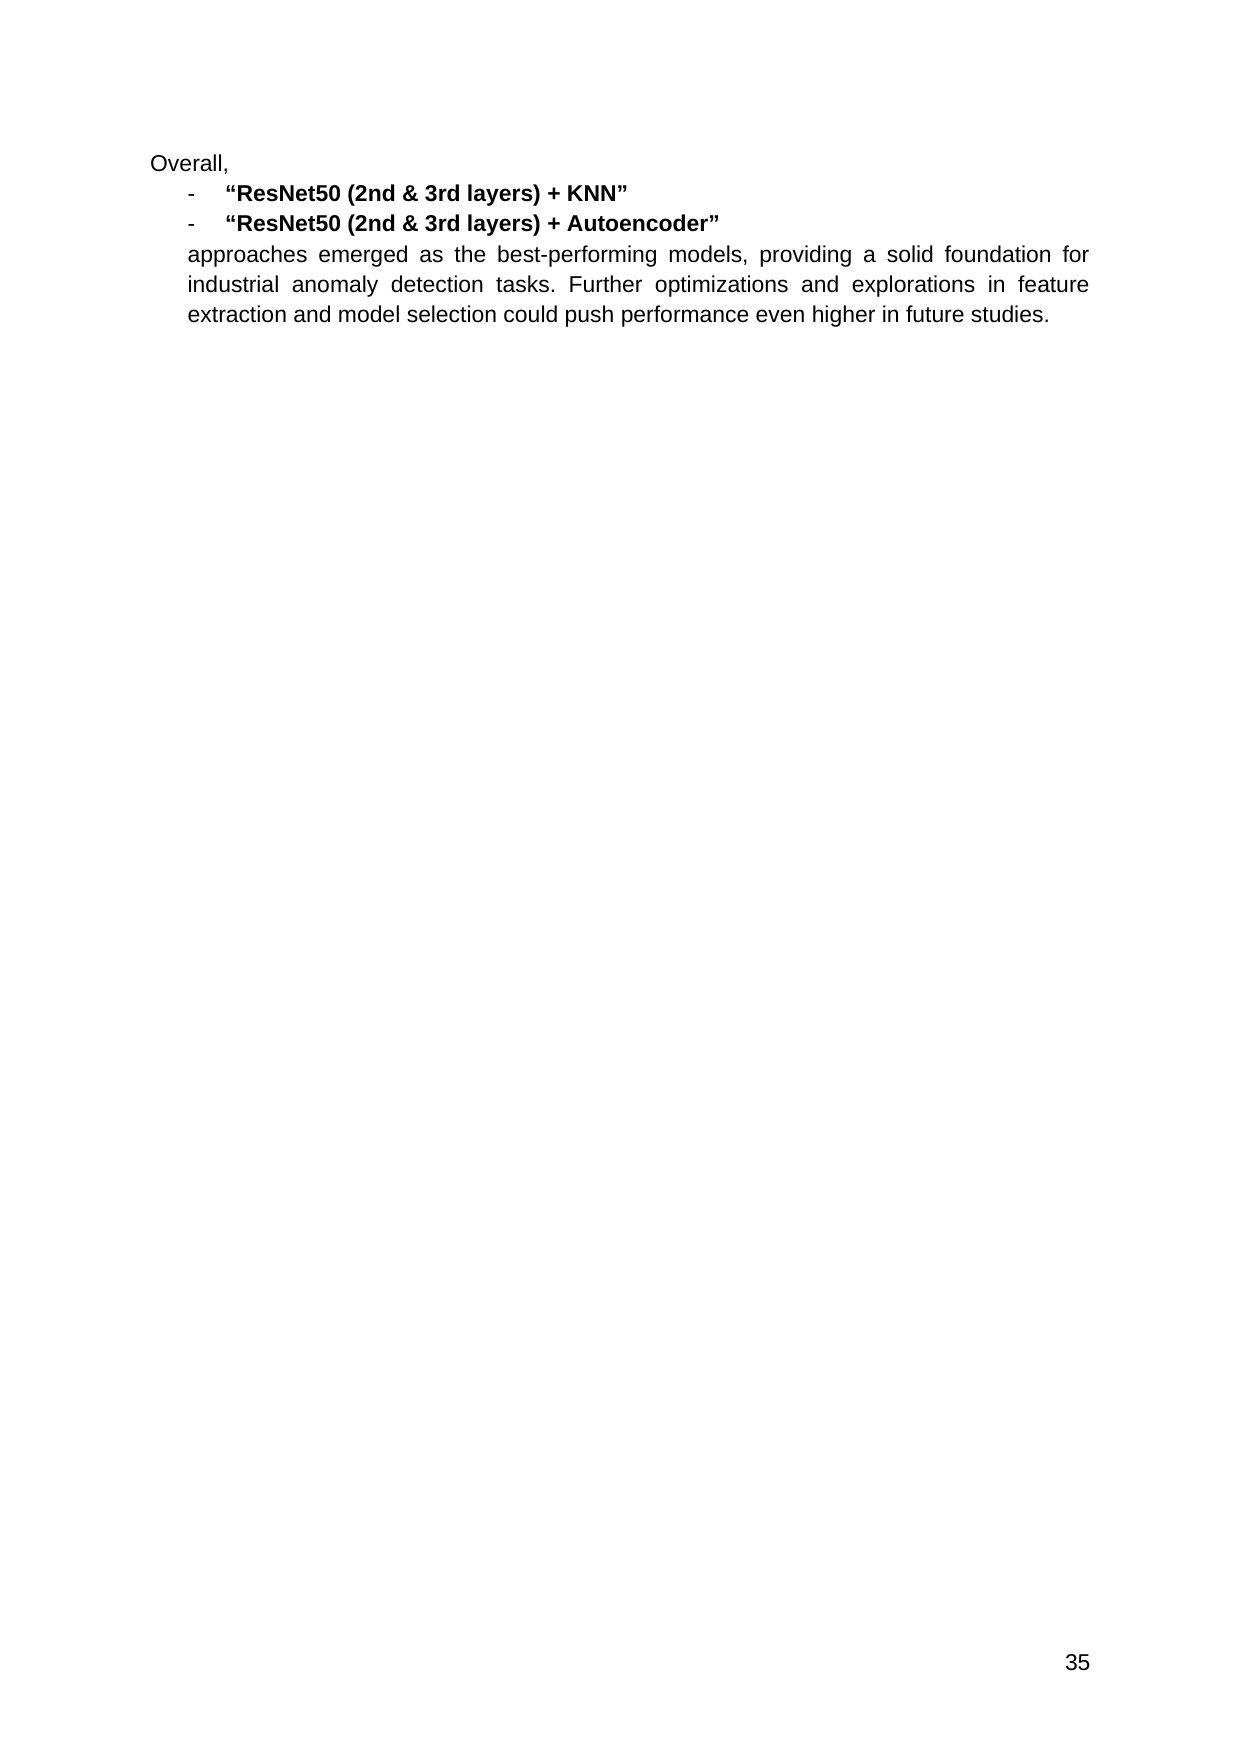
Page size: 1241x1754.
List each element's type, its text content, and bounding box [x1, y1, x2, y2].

list “ResNet50 (2nd & 3rd layers) + KNN” [187, 180, 1090, 207]
text approaches emerged as the best-performing models, providing a solid foundation for industrial anomaly detection tasks. Further optimizations and explorations in feature extraction and model selection could push performance even higher in future studies. [187, 241, 1090, 327]
list “ResNet50 (2nd & 3rd layers) + Autoencoder” [187, 210, 1090, 237]
text Overall, [150, 150, 1090, 176]
